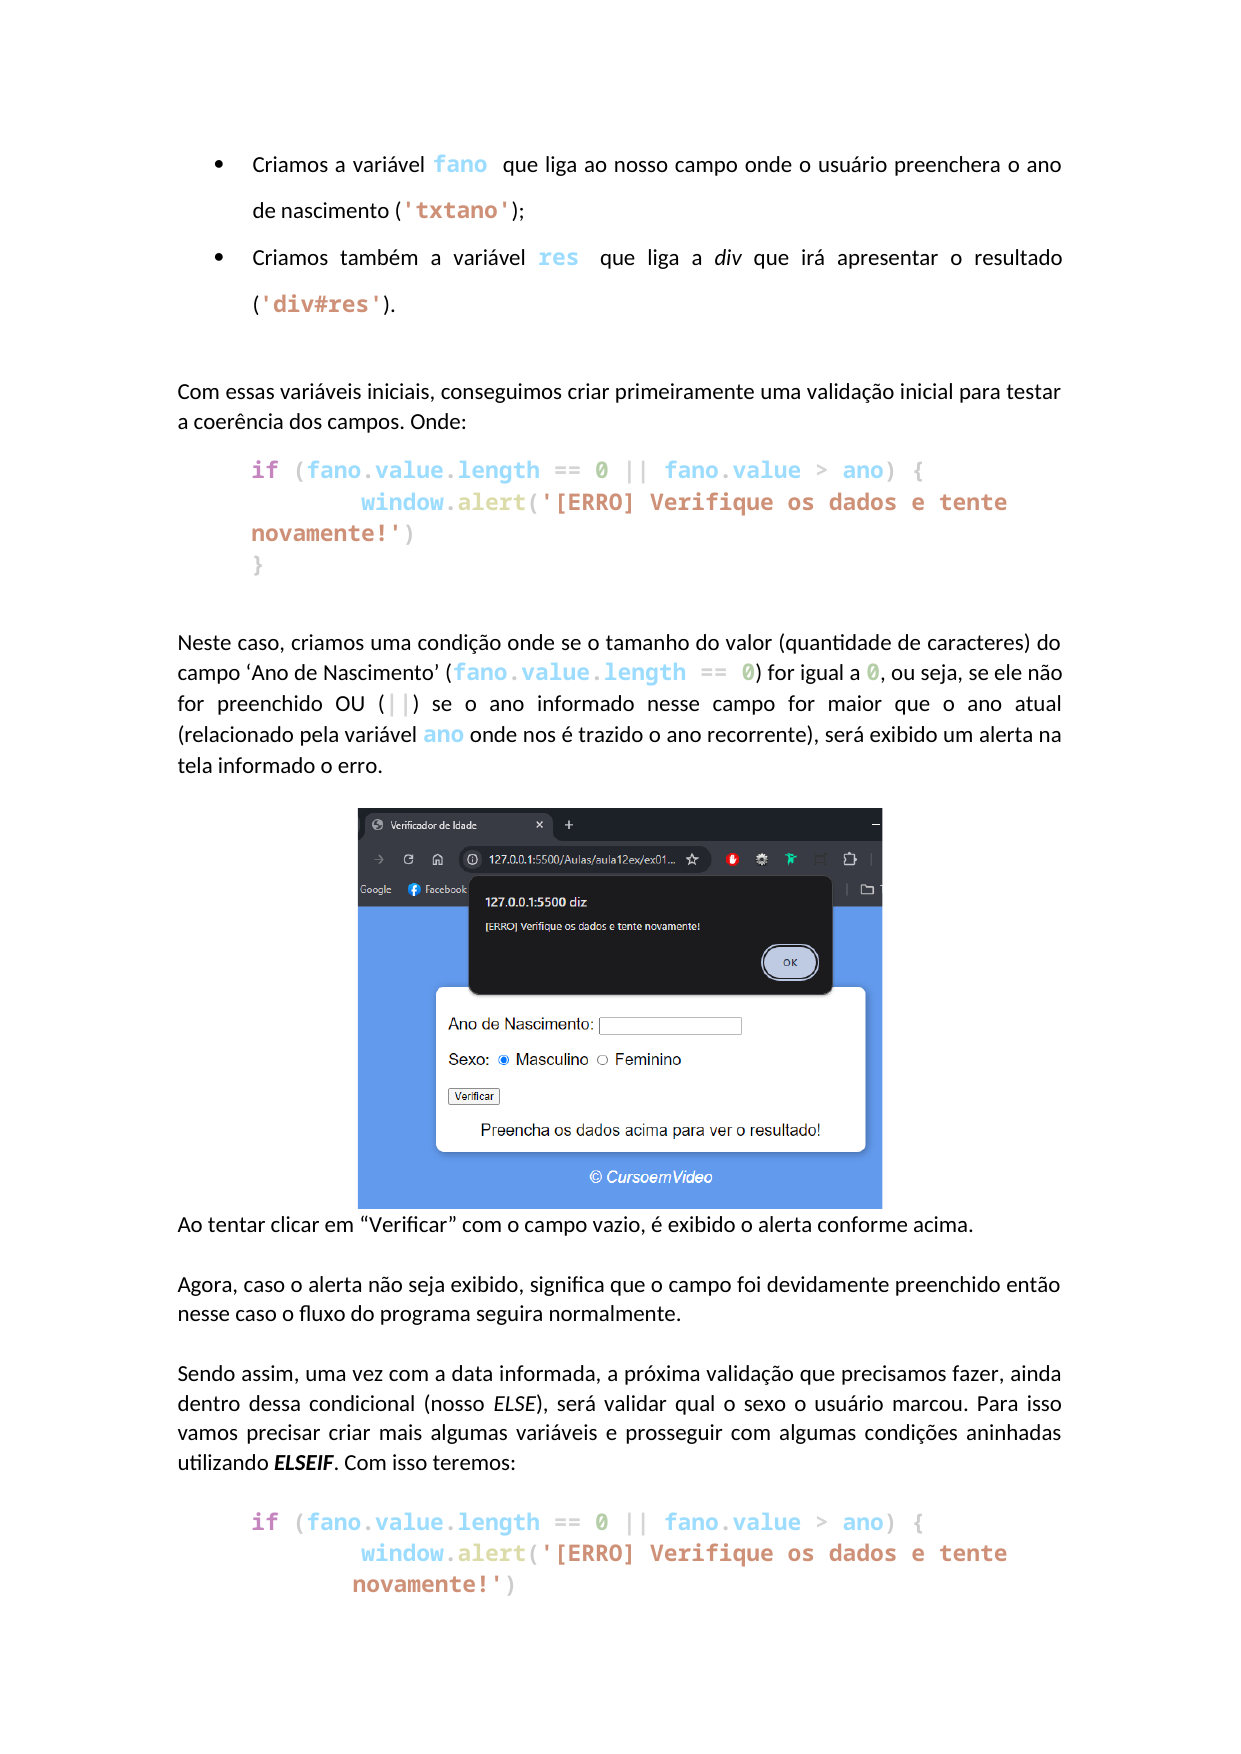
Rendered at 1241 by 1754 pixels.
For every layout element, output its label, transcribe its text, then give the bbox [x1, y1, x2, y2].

text } [251, 548, 1063, 579]
text window.alert('[ERRO] Verifique os dados e tente novamente!') [251, 485, 1063, 548]
text if (fano.value.length == 0 || fano.value > ano) { [251, 1506, 1063, 1537]
text Neste caso, criamos uma condição onde se o tamanho do valor (quantidade de caracteres) do campo ‘Ano de Nascimento’ (fano.value.length == 0) for igual a 0, ou seja, se ele não for preenchido OU (||) se o ano informado nesse campo for maior que o ano atual (relacionado pela variável ano onde nos é trazido o ano recorrente), será exibido um alerta na tela informado o erro. [177, 626, 1063, 779]
text novamente!') [325, 1568, 1063, 1599]
text Agora, caso o alerta não seja exibido, significa que o campo foi devidamente preenchido então nesse caso o fluxo do programa seguira normalmente. [177, 1268, 1063, 1328]
list Criamos a variável fano que liga ao nosso campo onde o usuário preenchera o ano de nascimento ('txtano'); [215, 148, 1063, 226]
text Sendo assim, uma vez com a data informada, a próxima validação que precisamos fazer, ainda dentro dessa condicional (nosso ELSE), será validar qual o sexo o usuário marcou. Para isso vamos precisar criar mais algumas variáveis e prosseguir com algumas condições aninhadas utilizando ELSEIF. Com isso teremos: [177, 1357, 1063, 1476]
picture [357, 808, 883, 1209]
text if (fano.value.length == 0 || fano.value > ano) { [251, 454, 1063, 485]
text window.alert('[ERRO] Verifique os dados e tente [251, 1537, 1063, 1568]
list Criamos também a variável res que liga a div que irá apresentar o resultado ('div#res'). [215, 241, 1063, 319]
text Ao tentar clicar em “Verificar” com o campo vazio, é exibido o alerta conforme acima. [177, 1209, 1063, 1238]
text Com essas variáveis iniciais, conseguimos criar primeiramente uma validação inicial para testar a coerência dos campos. Onde: [177, 377, 1063, 435]
